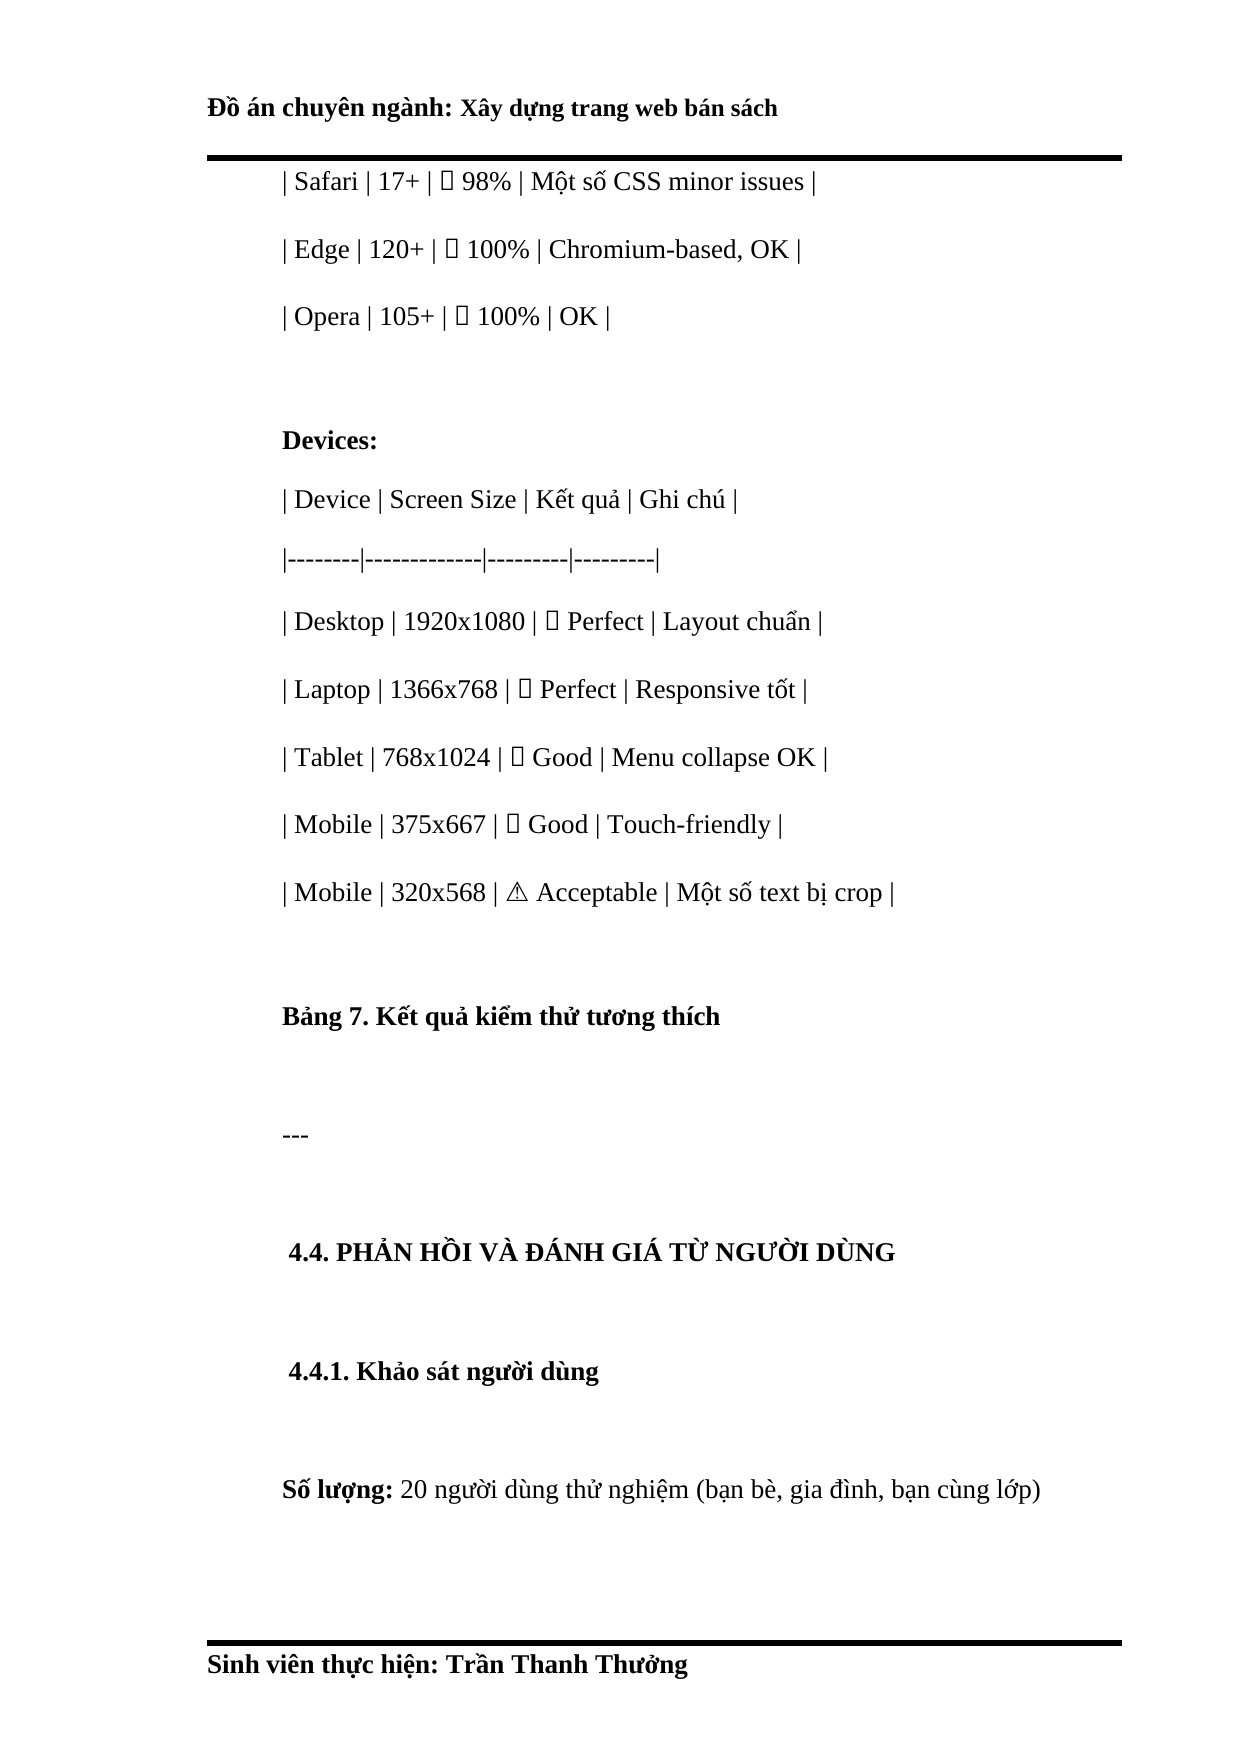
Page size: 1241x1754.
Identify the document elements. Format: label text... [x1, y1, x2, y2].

text | Desktop | 1920x1080 | ✅ Perfect | Layout chuẩn | [207, 601, 1122, 638]
text | Tablet | 768x1024 | ✅ Good | Menu collapse OK | [207, 737, 1122, 774]
text Số lượng: 20 người dùng thử nghiệm (bạn bè, gia đình, bạn cùng lớp) [207, 1473, 1122, 1504]
text | Edge | 120+ | ✅ 100% | Chromium-based, OK | [207, 229, 1122, 266]
text Devices: [207, 424, 1122, 455]
text | Laptop | 1366x768 | ✅ Perfect | Responsive tốt | [207, 669, 1122, 706]
text | Mobile | 375x667 | ✅ Good | Touch-friendly | [207, 805, 1122, 842]
text | Device | Screen Size | Kết quả | Ghi chú | [207, 483, 1122, 514]
text --- [207, 1118, 1122, 1149]
text | Safari | 17+ | ✅ 98% | Một số CSS minor issues | [207, 161, 1122, 198]
text 4.4.1. Khảo sát người dùng [207, 1354, 1122, 1386]
text 4.4. PHẢN HỒI VÀ ĐÁNH GIÁ TỪ NGƯỜI DÙNG [207, 1236, 1122, 1267]
text Bảng 7. Kết quả kiểm thử tương thích [207, 999, 1122, 1031]
text | Opera | 105+ | ✅ 100% | OK | [207, 297, 1122, 334]
text | Mobile | 320x568 | ⚠️ Acceptable | Một số text bị crop | [207, 873, 1122, 909]
text |--------|-------------|---------|---------| [207, 542, 1122, 573]
